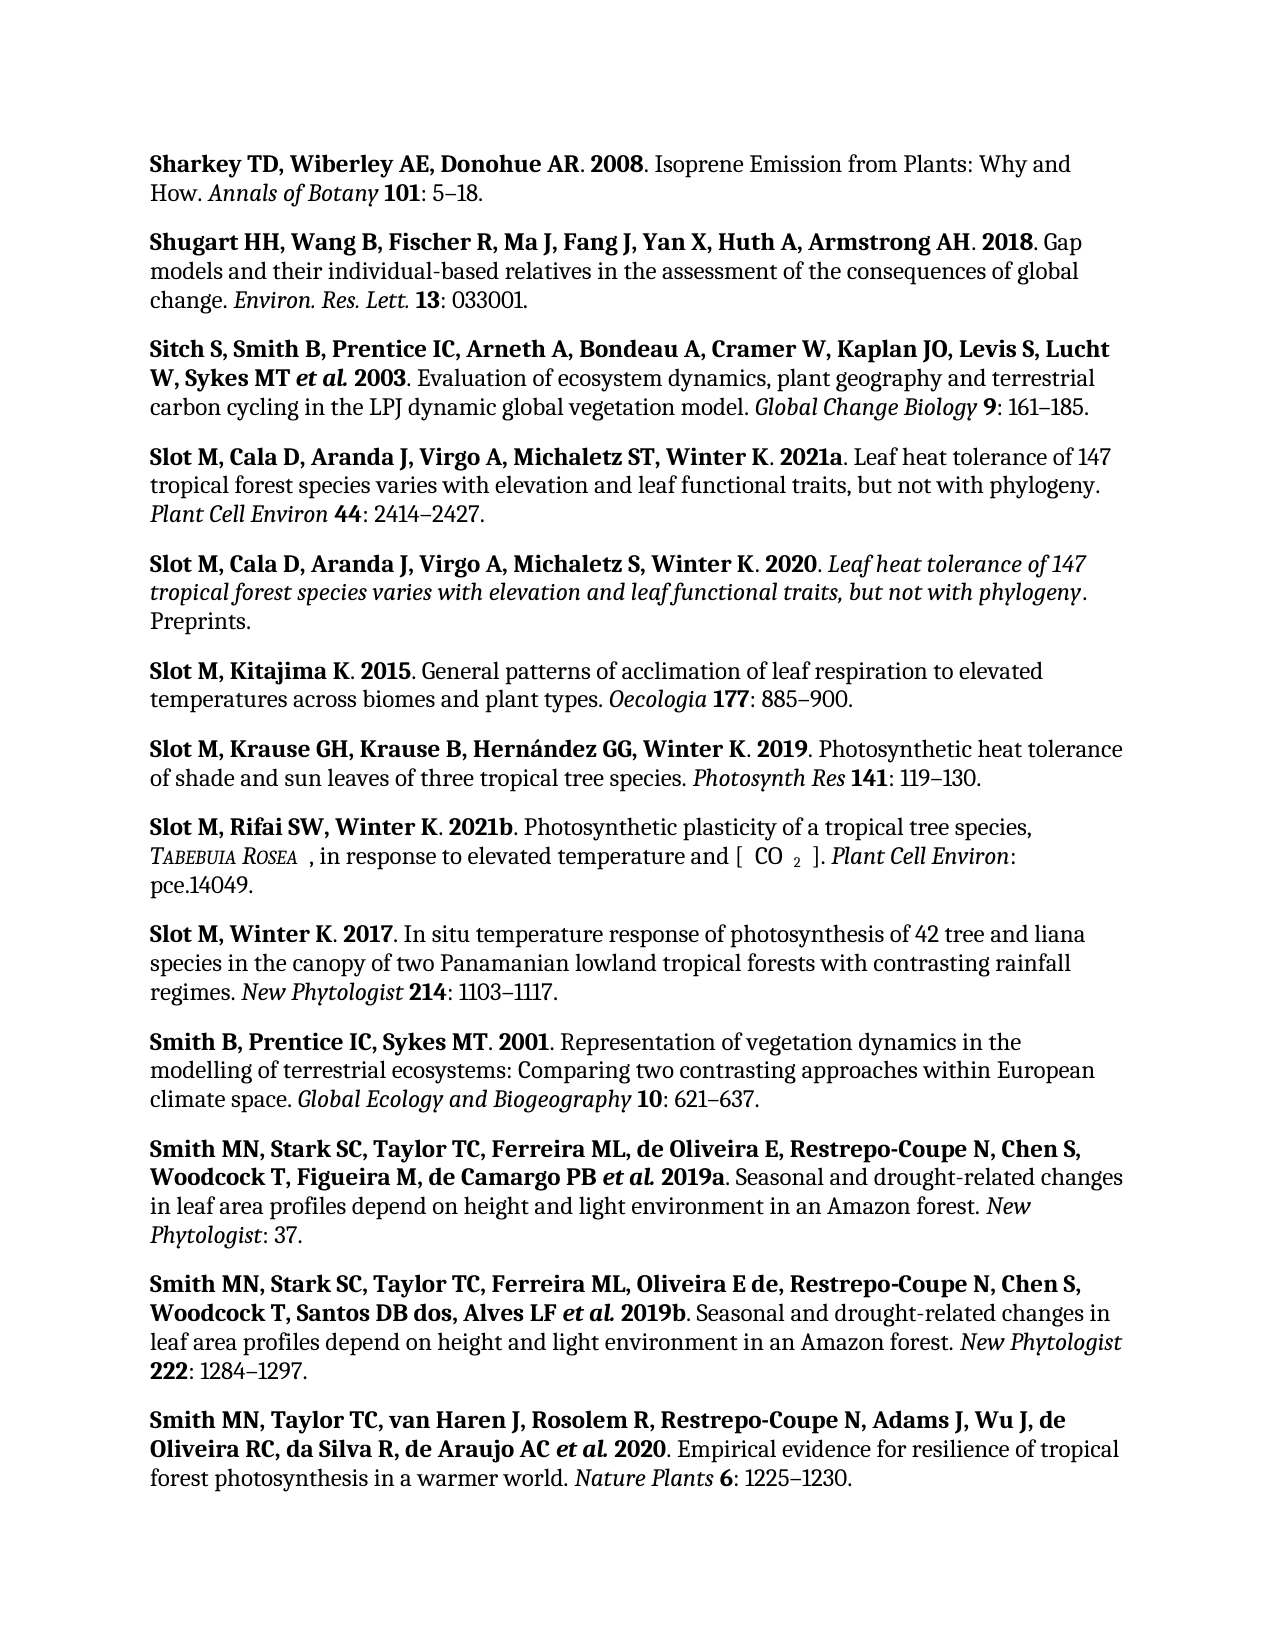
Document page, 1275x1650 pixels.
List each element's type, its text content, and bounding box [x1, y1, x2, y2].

text Slot M, Krause GH, Krause B, Hernández GG, Winter K. 2019. Photosynthetic heat tolerance of shade and sun leaves of three tropical tree species. Photosynth Res 141: 119–130. [150, 735, 1125, 792]
text Smith MN, Stark SC, Taylor TC, Ferreira ML, Oliveira E de, Restrepo‐Coupe N, Chen S, Woodcock T, Santos DB dos, Alves LF et al. 2019b. Seasonal and drought-related changes in leaf area profiles depend on height and light environment in an Amazon forest. New Phytologist 222: 1284–1297. [150, 1270, 1125, 1385]
text Slot M, Kitajima K. 2015. General patterns of acclimation of leaf respiration to elevated temperatures across biomes and plant types. Oecologia 177: 885–900. [150, 657, 1125, 714]
text Slot M, Cala D, Aranda J, Virgo A, Michaletz ST, Winter K. 2021a. Leaf heat tolerance of 147 tropical forest species varies with elevation and leaf functional traits, but not with phylogeny. Plant Cell Environ 44: 2414–2427. [150, 442, 1125, 529]
text Sitch S, Smith B, Prentice IC, Arneth A, Bondeau A, Cramer W, Kaplan JO, Levis S, Lucht W, Sykes MT et al. 2003. Evaluation of ecosystem dynamics, plant geography and terrestrial carbon cycling in the LPJ dynamic global vegetation model. Global Change Biology 9: 161–185. [150, 335, 1125, 422]
text Smith MN, Taylor TC, van Haren J, Rosolem R, Restrepo-Coupe N, Adams J, Wu J, de Oliveira RC, da Silva R, de Araujo AC et al. 2020. Empirical evidence for resilience of tropical forest photosynthesis in a warmer world. Nature Plants 6: 1225–1230. [150, 1406, 1125, 1492]
text Smith MN, Stark SC, Taylor TC, Ferreira ML, de Oliveira E, Restrepo-Coupe N, Chen S, Woodcock T, Figueira M, de Camargo PB et al. 2019a. Seasonal and drought-related changes in leaf area profiles depend on height and light environment in an Amazon forest. New Phytologist: 37. [150, 1134, 1125, 1249]
text Slot M, Rifai SW, Winter K. 2021b. Photosynthetic plasticity of a tropical tree species, Tabebuia Rosea , in response to elevated temperature and [ CO 2 ]. Plant Cell Environ: pce.14049. [150, 813, 1125, 899]
text Sharkey TD, Wiberley AE, Donohue AR. 2008. Isoprene Emission from Plants: Why and How. Annals of Botany 101: 5–18. [150, 150, 1125, 207]
text Slot M, Winter K. 2017. In situ temperature response of photosynthesis of 42 tree and liana species in the canopy of two Panamanian lowland tropical forests with contrasting rainfall regimes. New Phytologist 214: 1103–1117. [150, 920, 1125, 1007]
text Smith B, Prentice IC, Sykes MT. 2001. Representation of vegetation dynamics in the modelling of terrestrial ecosystems: Comparing two contrasting approaches within European climate space. Global Ecology and Biogeography 10: 621–637. [150, 1027, 1125, 1114]
text Slot M, Cala D, Aranda J, Virgo A, Michaletz S, Winter K. 2020. Leaf heat tolerance of 147 tropical forest species varies with elevation and leaf functional traits, but not with phylogeny. Preprints. [150, 549, 1125, 636]
text Shugart HH, Wang B, Fischer R, Ma J, Fang J, Yan X, Huth A, Armstrong AH. 2018. Gap models and their individual-based relatives in the assessment of the consequences of global change. Environ. Res. Lett. 13: 033001. [150, 228, 1125, 314]
